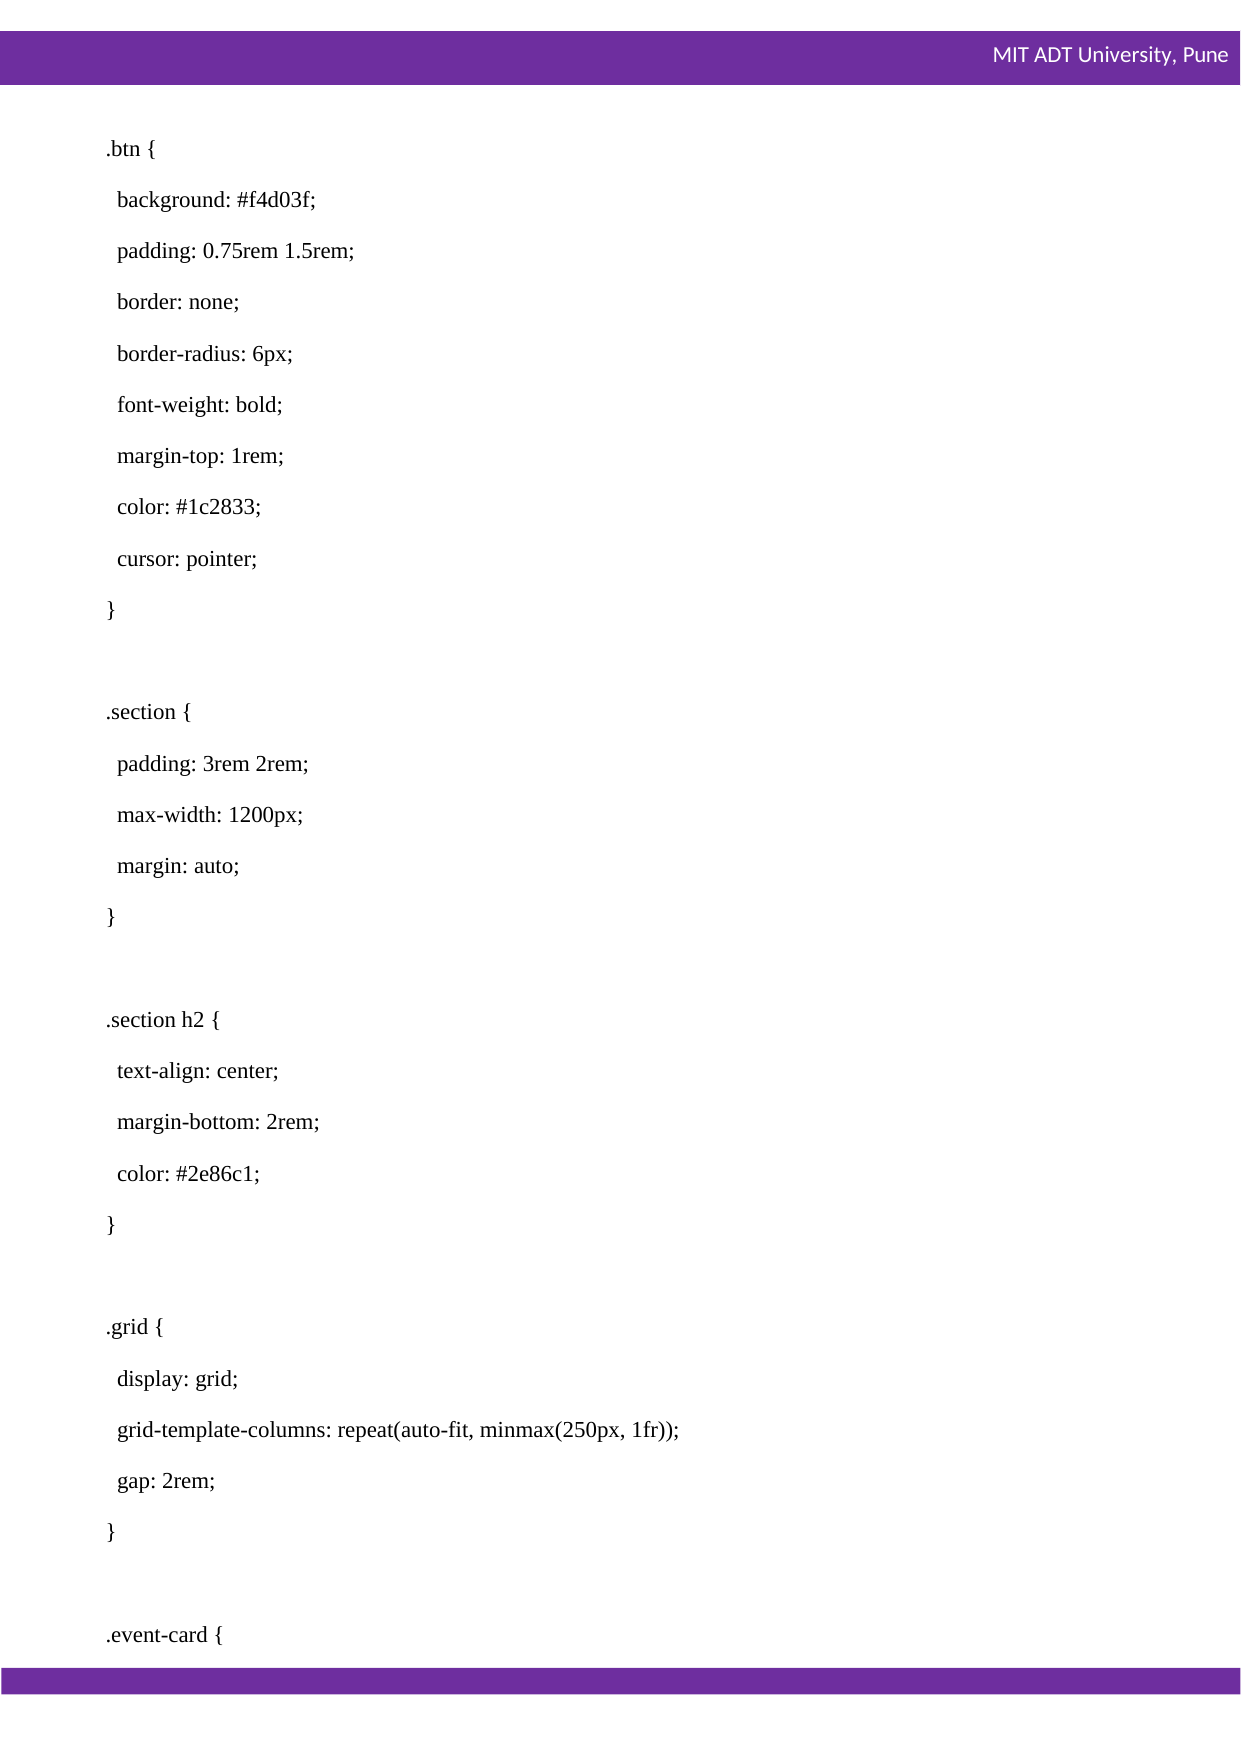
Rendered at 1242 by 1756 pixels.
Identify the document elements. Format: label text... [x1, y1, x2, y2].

text color: #1c2833; [82, 493, 1212, 520]
text border: none; [82, 288, 1212, 315]
text .section h2 { [82, 1006, 1212, 1032]
text margin-bottom: 2rem; [82, 1108, 1212, 1135]
text font-weight: bold; [82, 391, 1212, 417]
text text-align: center; [82, 1057, 1212, 1083]
text margin: auto; [82, 852, 1212, 878]
text .grid { [82, 1313, 1212, 1340]
text background: #f4d03f; [82, 186, 1212, 212]
text .section { [82, 698, 1212, 725]
text color: #2e86c1; [82, 1159, 1212, 1186]
text } [82, 1518, 1212, 1545]
text } [82, 596, 1212, 622]
text } [82, 903, 1212, 930]
text .btn { [82, 134, 1212, 161]
text cursor: pointer; [82, 544, 1212, 571]
text gap: 2rem; [82, 1467, 1212, 1493]
text border-radius: 6px; [82, 339, 1212, 366]
text margin-top: 1rem; [82, 442, 1212, 468]
text padding: 3rem 2rem; [82, 749, 1212, 776]
text grid-template-columns: repeat(auto-fit, minmax(250px, 1fr)); [82, 1416, 1212, 1442]
text padding: 0.75rem 1.5rem; [82, 237, 1212, 263]
text max-width: 1200px; [82, 801, 1212, 827]
text } [82, 1211, 1212, 1237]
text .event-card { [82, 1621, 1212, 1647]
text display: grid; [82, 1364, 1212, 1391]
